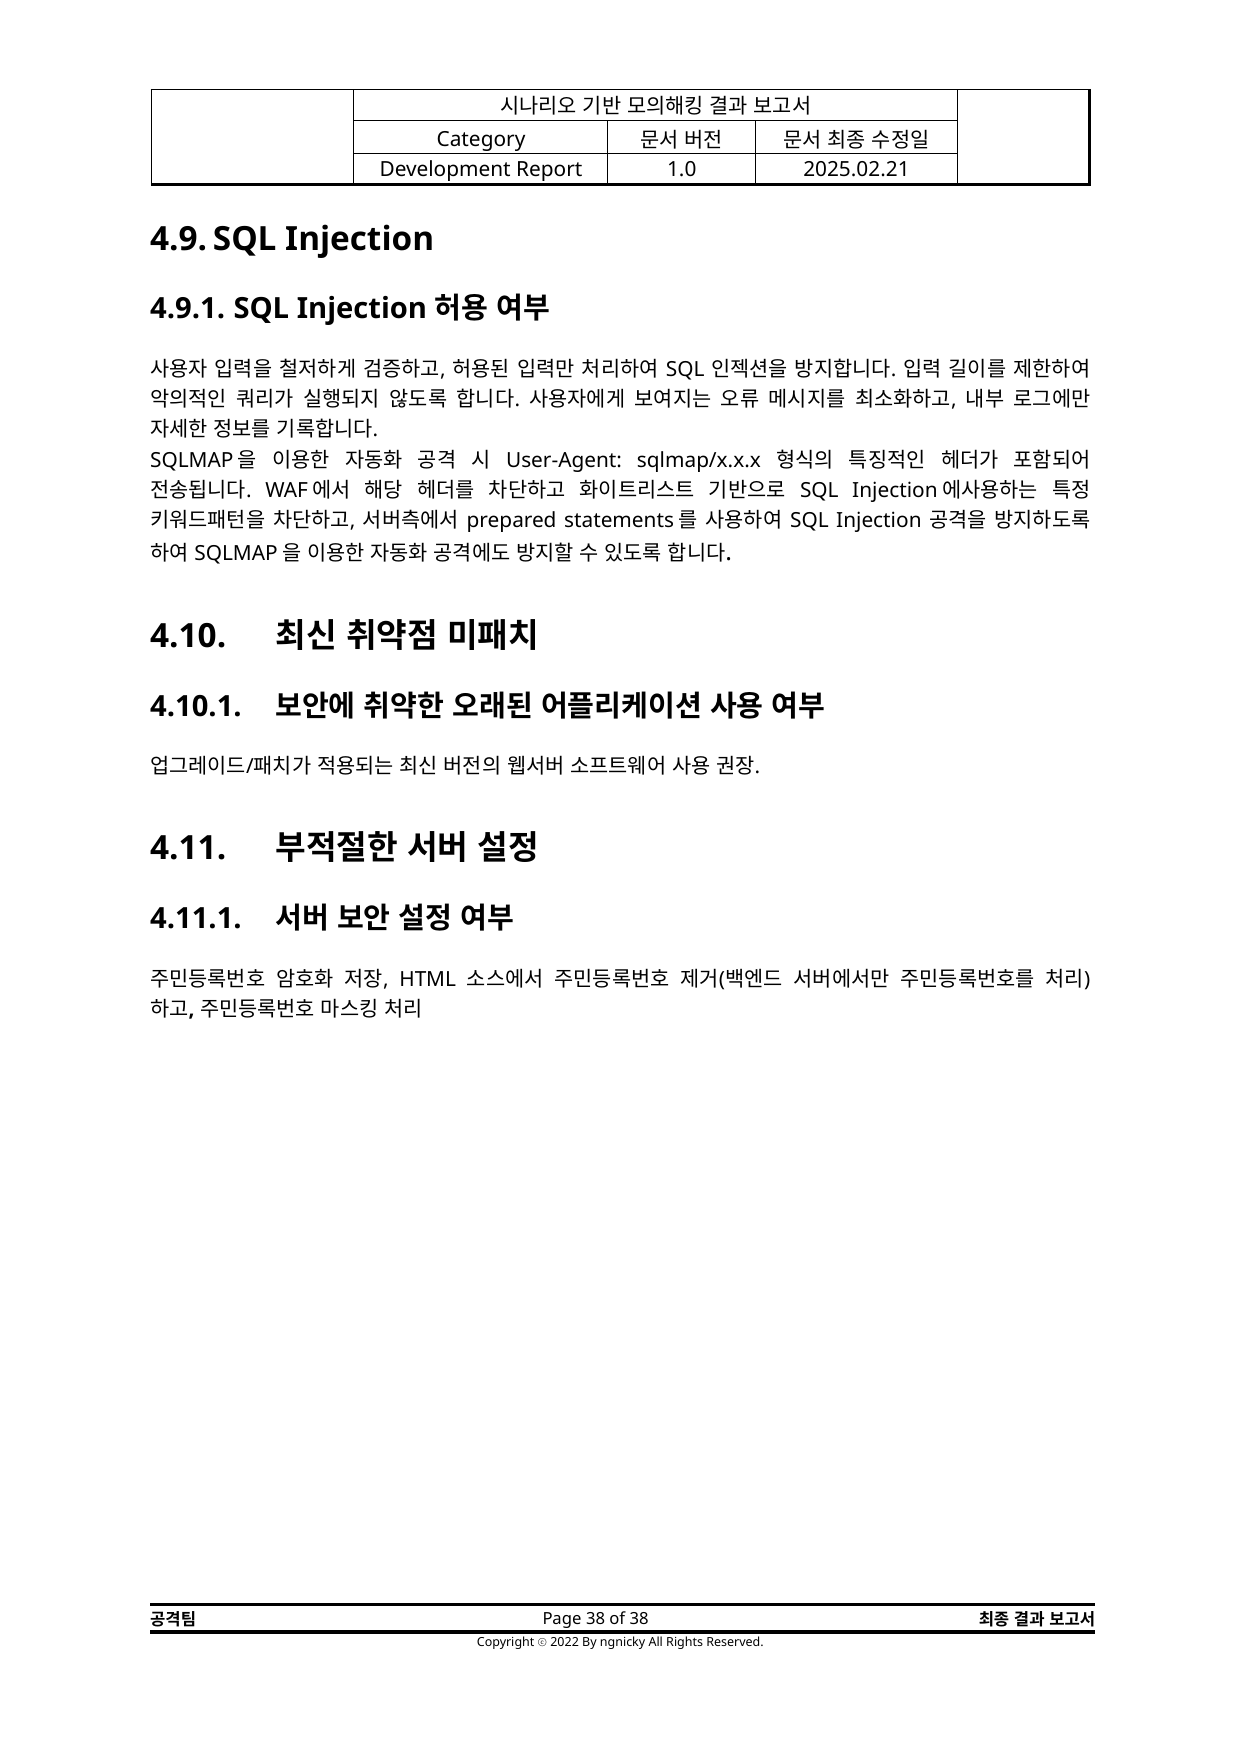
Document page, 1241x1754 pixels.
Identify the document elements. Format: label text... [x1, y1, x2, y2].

subtitle SQL Injection [150, 214, 1090, 260]
subtitle SQL Injection 허용 여부 [150, 285, 1090, 327]
subtitle 보안에 취약한 오래된 어플리케이션 사용 여부 [150, 682, 1090, 725]
subtitle 부적절한 서버 설정 [150, 821, 1090, 869]
subtitle 최신 취약점 미패치 [150, 609, 1090, 657]
text SQLMAP을 이용한 자동화 공격 시 User-Agent: sqlmap/x.x.x 형식의 특징적인 헤더가 포함되어 전송됩니다. WAF에서 해당 헤더를 차단하고 화이트리스트 기반으로 SQL Injection에사용하는 특정 키워드패턴을 차단하고, 서버측에서 prepared statements를 사용하여 SQL Injection 공격을 방지하도록 하여 SQLMAP을 이용한 자동화 공격에도 방지할 수 있도록 합니다. [150, 443, 1090, 568]
text 업그레이드/패치가 적용되는 최신 버전의 웹서버 소프트웨어 사용 권장. [150, 750, 1090, 780]
text 사용자 입력을 철저하게 검증하고, 허용된 입력만 처리하여 SQL 인젝션을 방지합니다. 입력 길이를 제한하여 악의적인 쿼리가 실행되지 않도록 합니다. 사용자에게 보여지는 오류 메시지를 최소화하고, 내부 로그에만 자세한 정보를 기록합니다. [150, 352, 1090, 443]
text 주민등록번호 암호화 저장, HTML 소스에서 주민등록번호 제거(백엔드 서버에서만 주민등록번호를 처리) 하고, 주민등록번호 마스킹 처리 [150, 962, 1090, 1022]
subtitle 서버 보안 설정 여부 [150, 894, 1090, 937]
